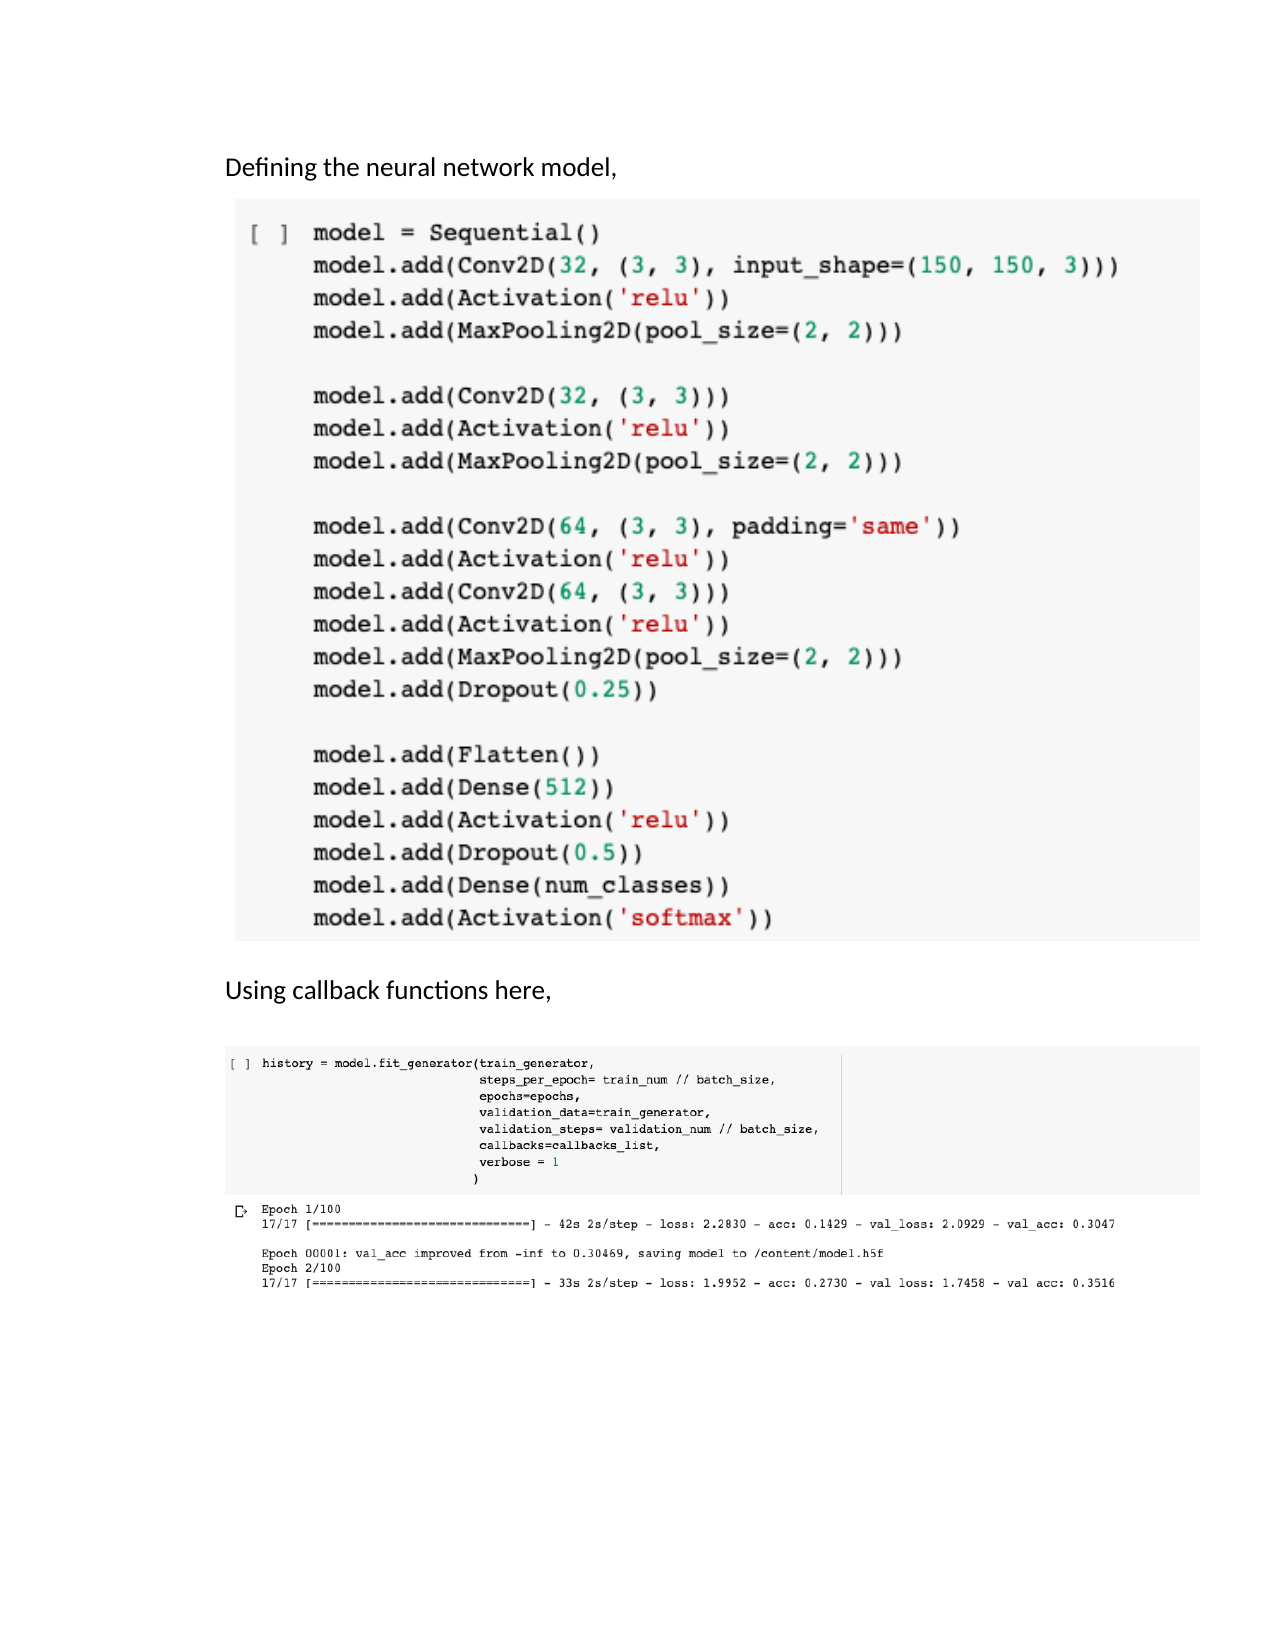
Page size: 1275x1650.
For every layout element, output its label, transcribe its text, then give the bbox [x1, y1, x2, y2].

picture [225, 1039, 1200, 1288]
picture [225, 183, 1200, 941]
list Using callback functions here, [225, 973, 1125, 1006]
list Defining the neural network model, [225, 150, 1125, 183]
